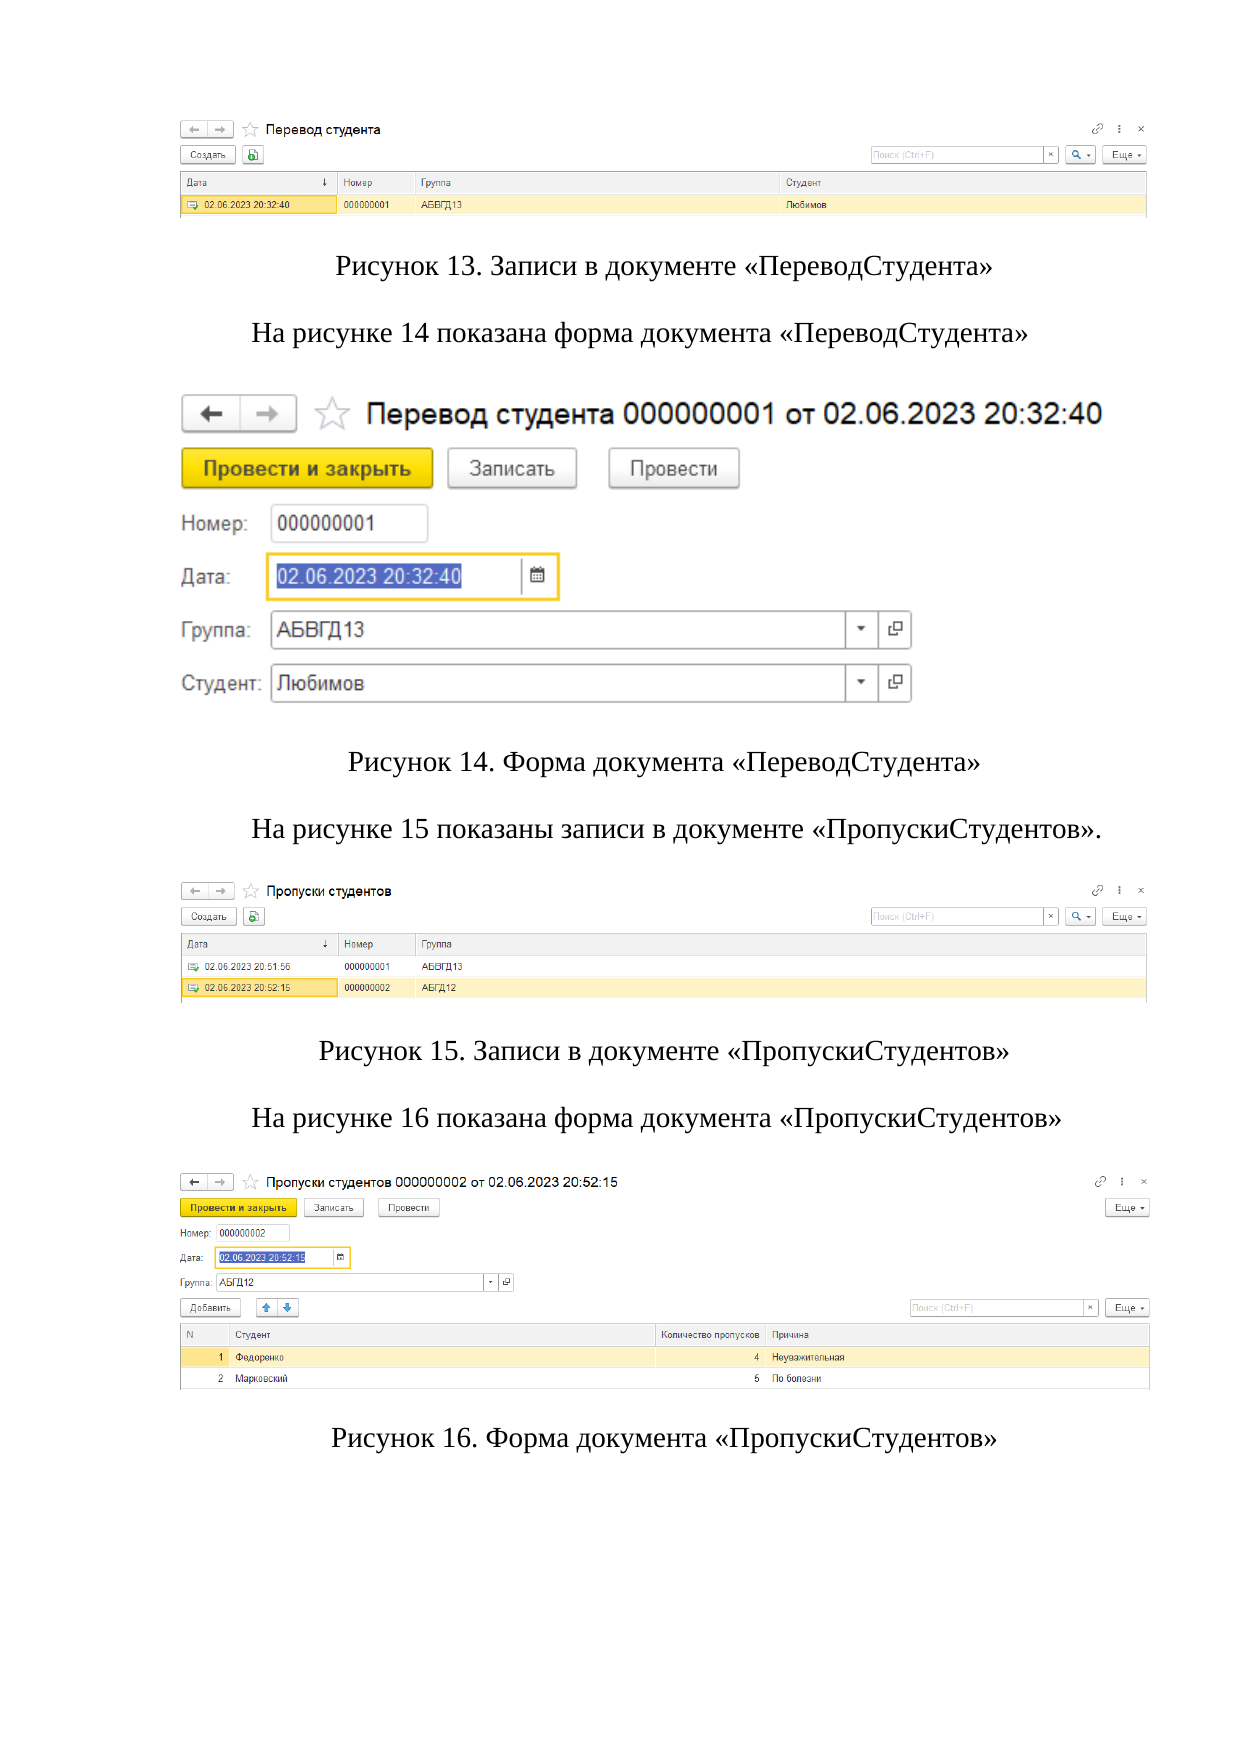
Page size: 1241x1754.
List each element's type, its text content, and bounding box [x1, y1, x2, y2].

text На рисунке 15 показаны записи в документе «ПропускиСтудентов». [177, 811, 1152, 845]
picture [177, 118, 1152, 218]
text Рисунок 14. Форма документа «ПереводСтудента» [177, 744, 1152, 778]
picture [177, 878, 1152, 1003]
text Рисунок 16. Форма документа «ПропускиСтудентов» [177, 1421, 1152, 1454]
picture [177, 1167, 1152, 1390]
text Рисунок 13. Записи в документе «ПереводСтудента» [177, 248, 1152, 282]
text На рисунке 16 показана форма документа «ПропускиСтудентов» [177, 1100, 1152, 1134]
text На рисунке 14 показана форма документа «ПереводСтудента» [177, 316, 1152, 349]
text Рисунок 15. Записи в документе «ПропускиСтудентов» [177, 1033, 1152, 1067]
picture [177, 382, 1114, 714]
